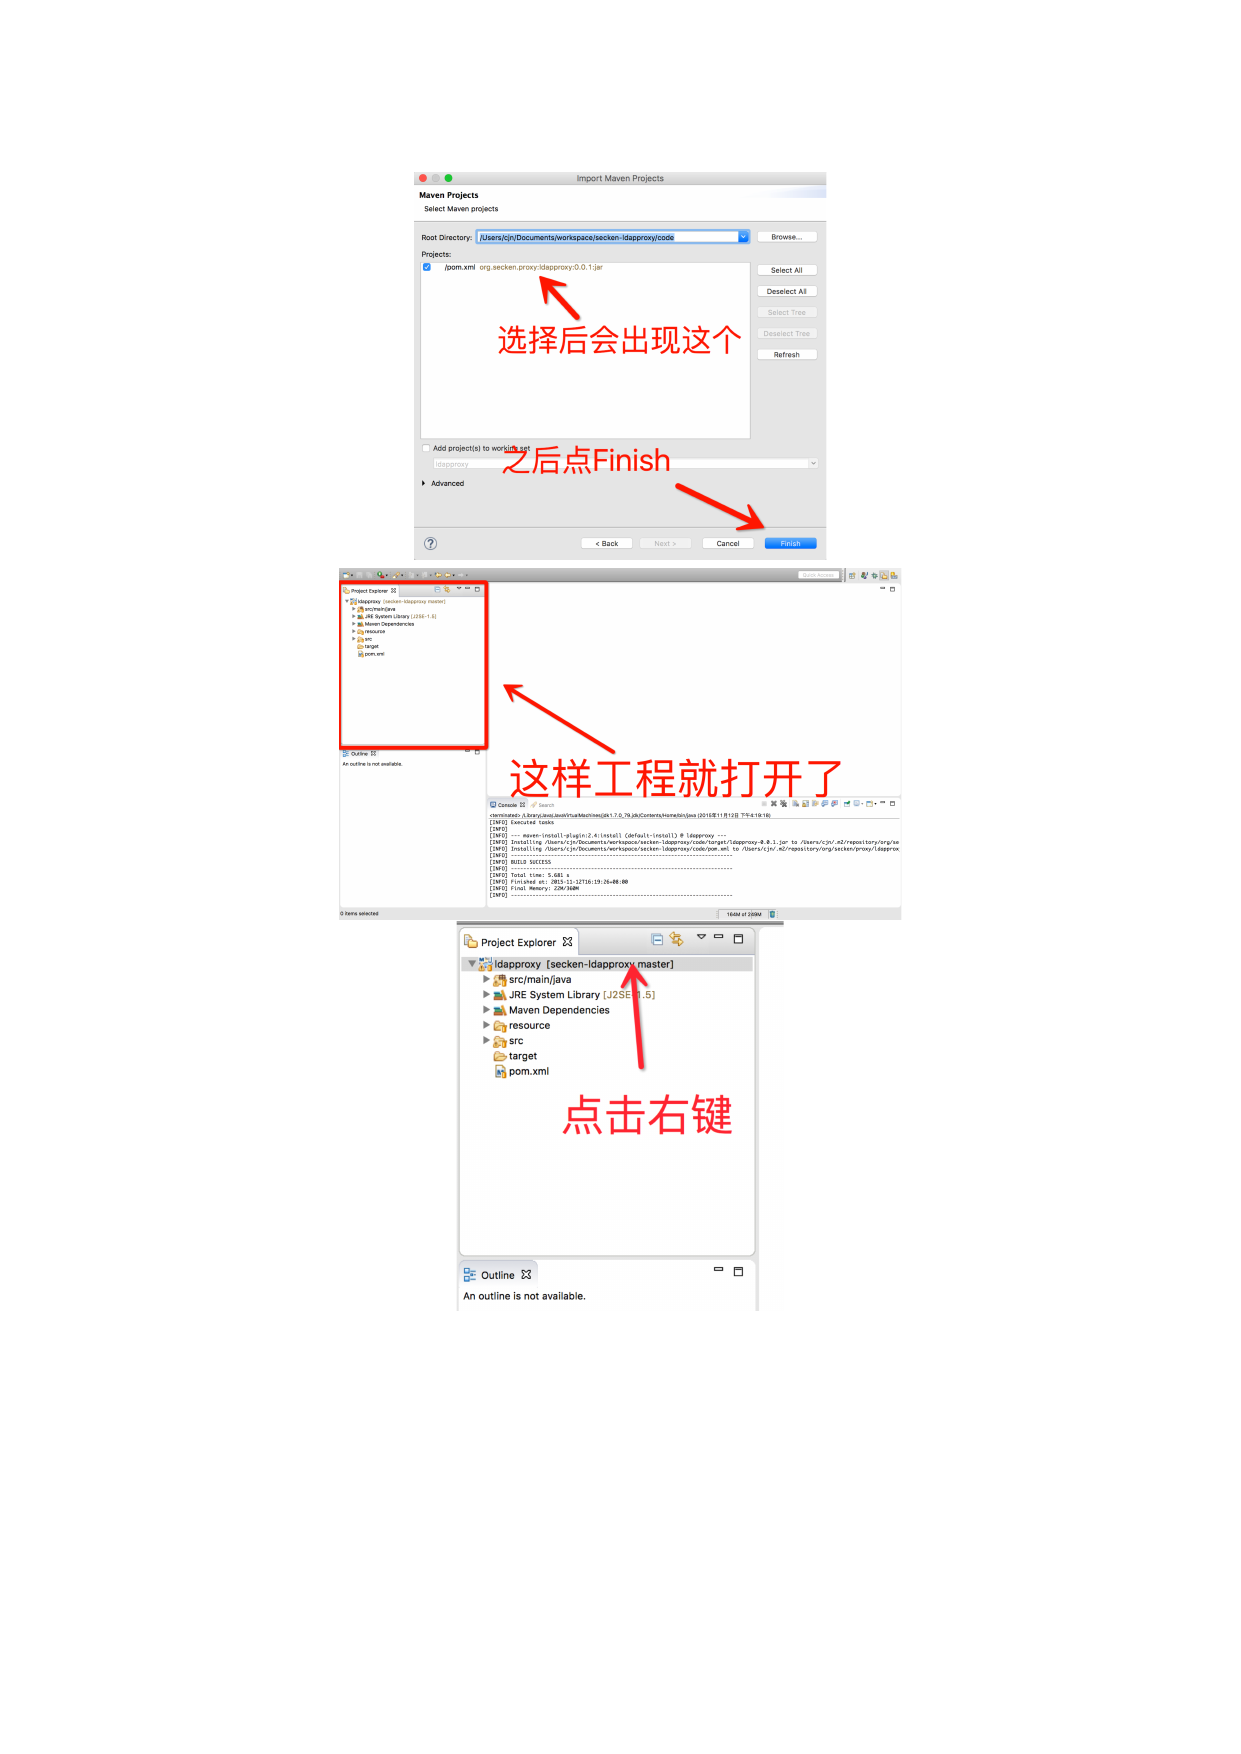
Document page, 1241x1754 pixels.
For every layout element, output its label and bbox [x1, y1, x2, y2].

picture [456, 921, 784, 1311]
picture [414, 172, 827, 560]
picture [339, 568, 902, 920]
